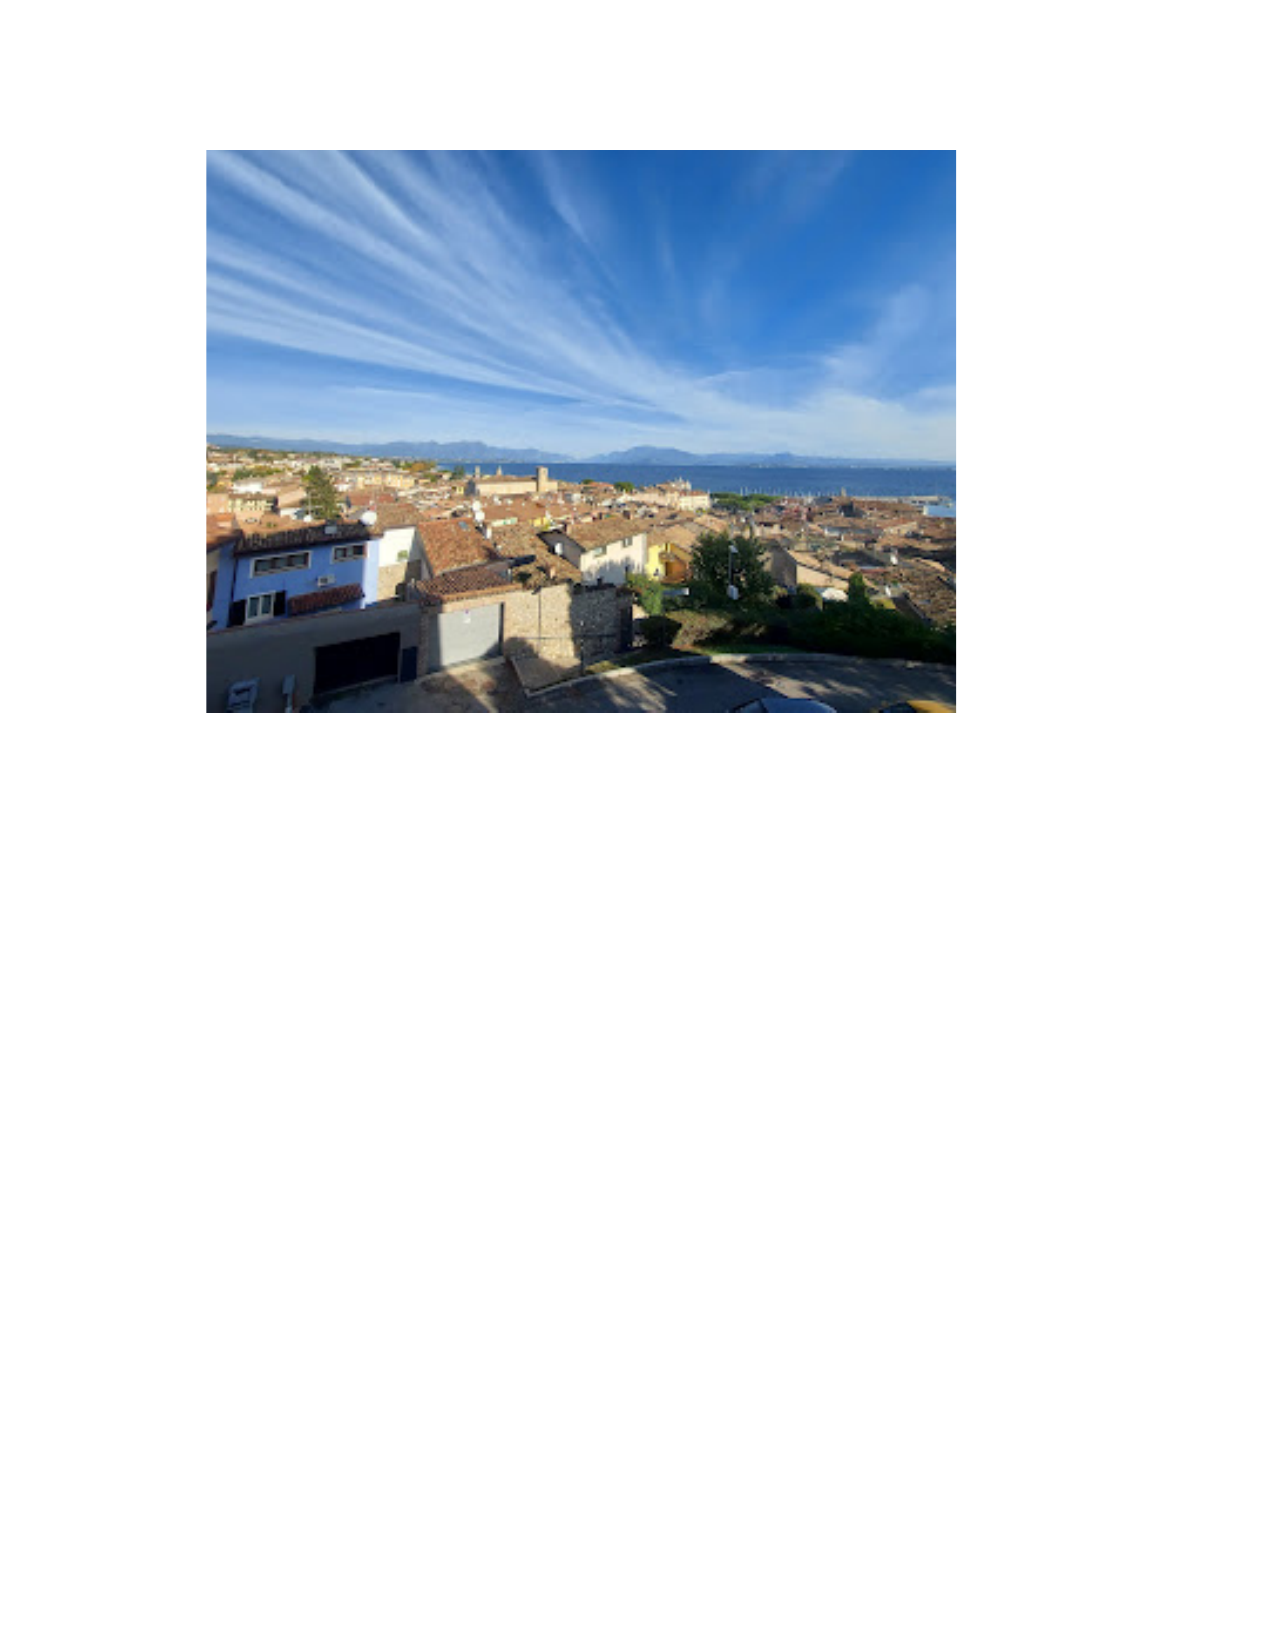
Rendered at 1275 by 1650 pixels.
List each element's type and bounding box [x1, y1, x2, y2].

picture [206, 150, 957, 713]
